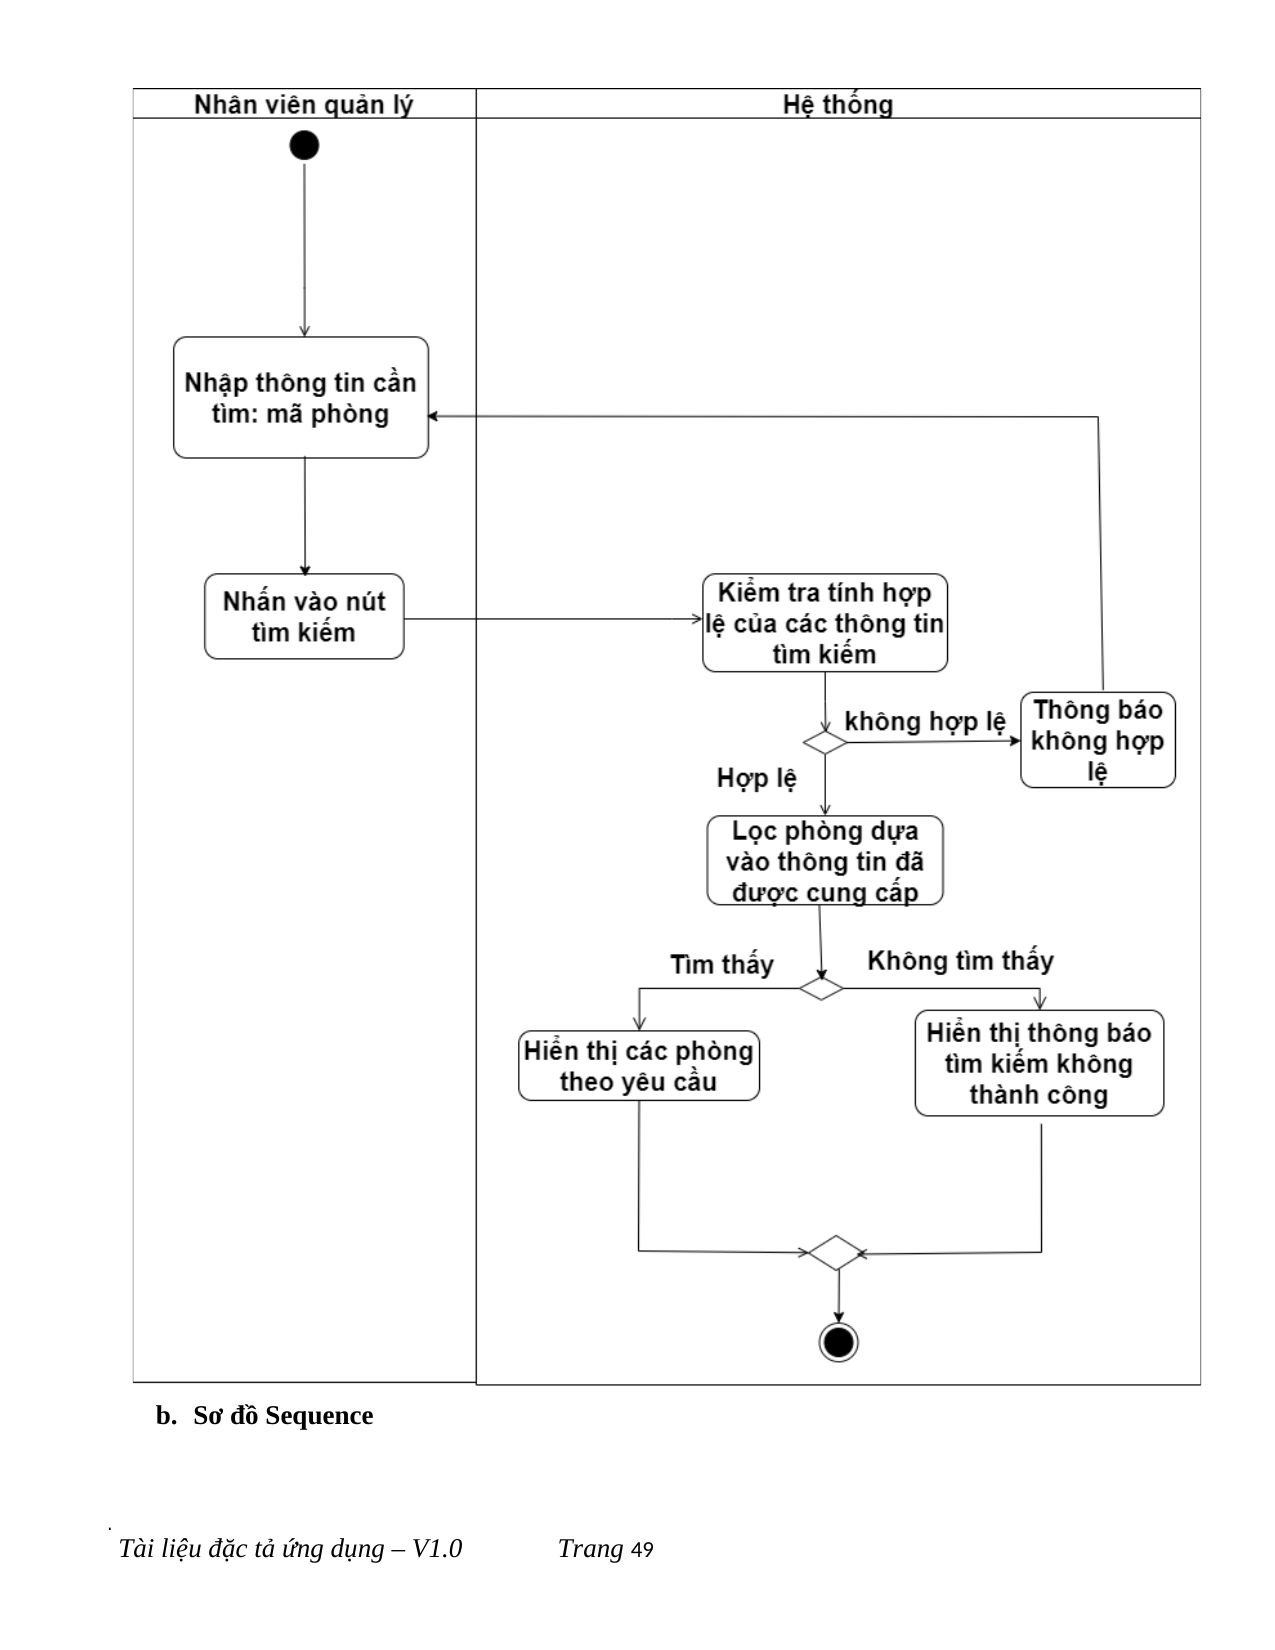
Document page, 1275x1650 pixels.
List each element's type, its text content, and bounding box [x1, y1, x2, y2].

list Sơ đồ Sequence [156, 1399, 1186, 1430]
picture [132, 88, 1202, 1387]
